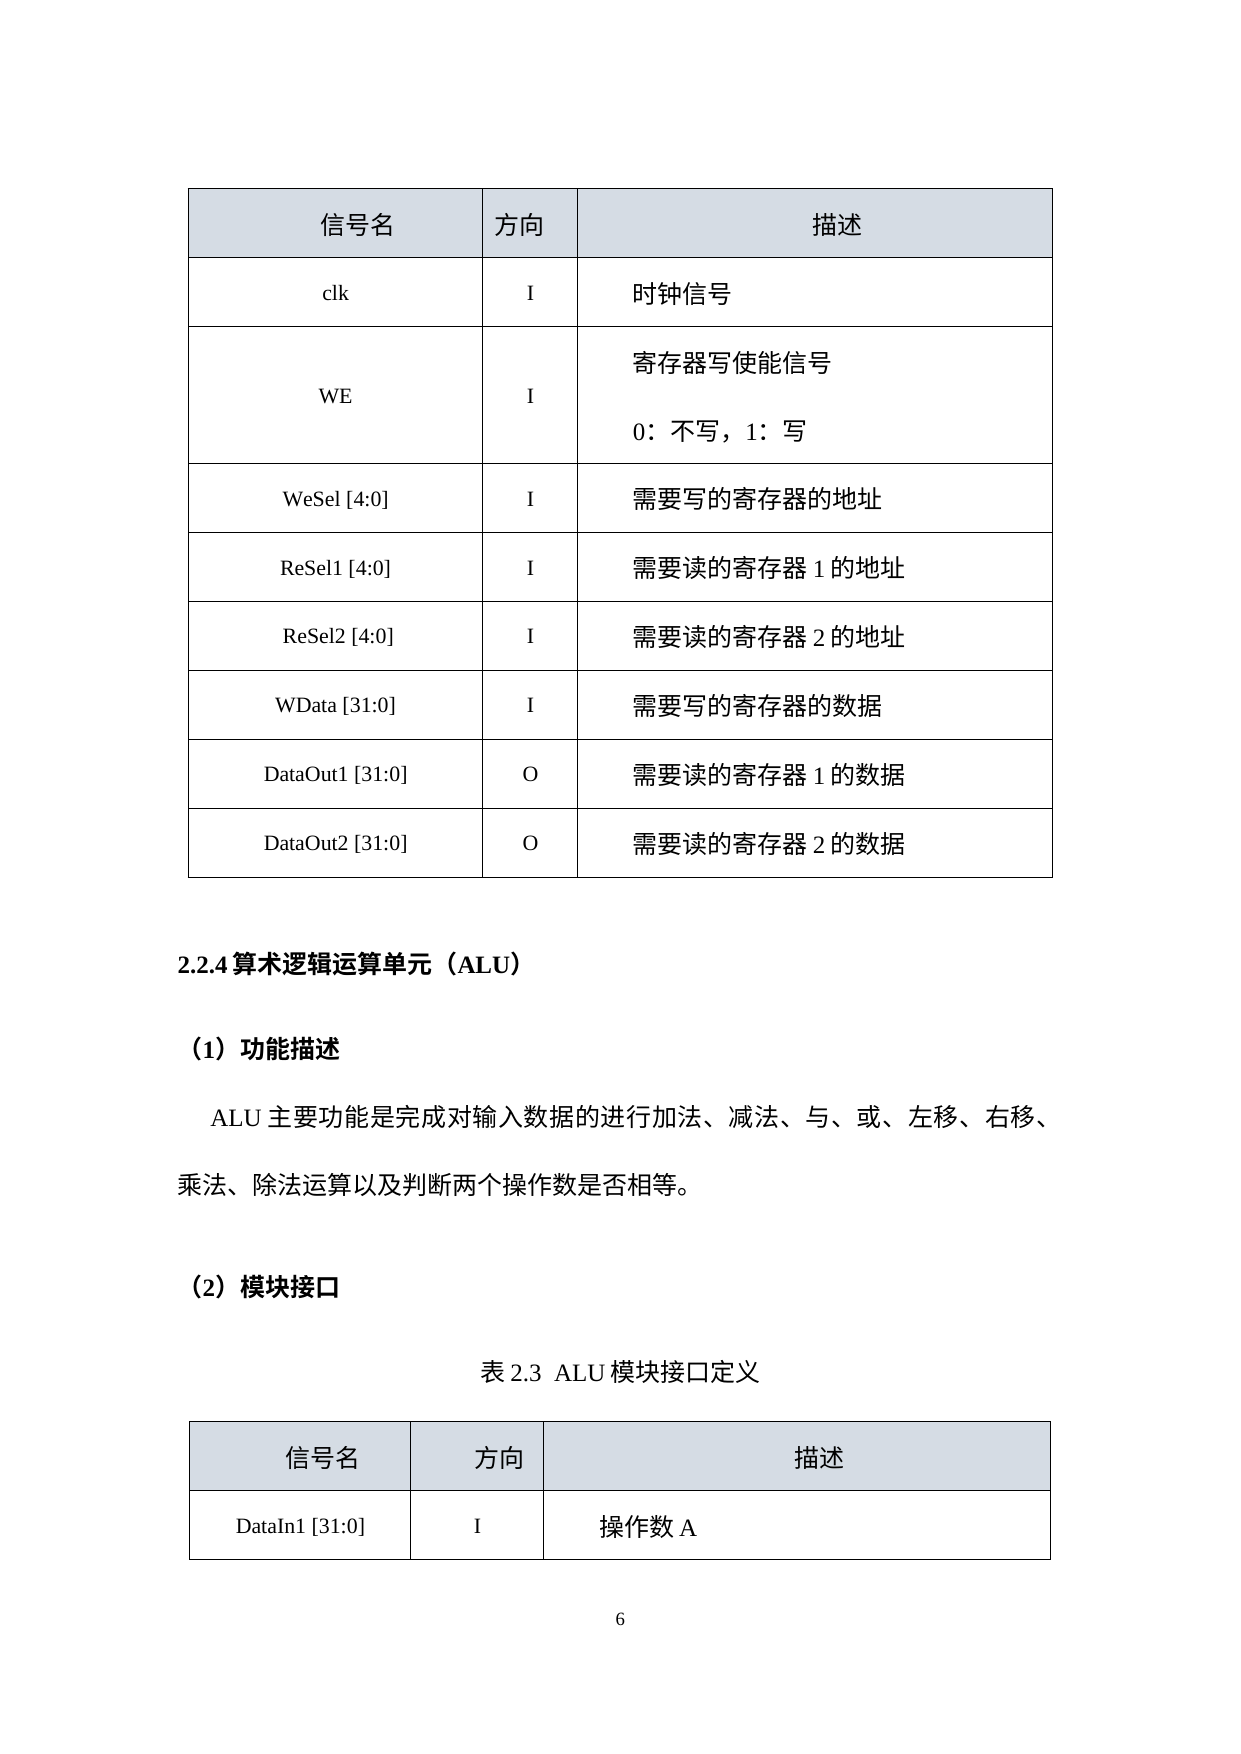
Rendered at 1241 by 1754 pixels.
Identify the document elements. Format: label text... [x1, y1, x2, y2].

table_cell 需要读的寄存器1的地址 [578, 533, 1052, 601]
table_cell ReSel2 [4:0] [189, 602, 482, 670]
text 表2.3 ALU模块接口定义 [177, 1336, 1063, 1404]
table_cell 需要读的寄存器2的地址 [578, 602, 1052, 670]
table_cell I [483, 327, 577, 463]
table_cell 寄存器写使能信号 0：不写，1：写 [578, 327, 1052, 463]
table_cell I [483, 671, 577, 739]
table_cell DataOut2 [31:0] [189, 809, 482, 877]
table_header 描述 [578, 189, 1052, 257]
text （2）模块接口 [177, 1251, 1063, 1319]
table_cell I [483, 602, 577, 670]
table_cell clk [189, 258, 482, 326]
table_cell O [483, 809, 577, 877]
table_header 方向 [483, 189, 577, 257]
table_cell 时钟信号 [578, 258, 1052, 326]
table_cell WE [189, 327, 482, 463]
table_header 描述 [544, 1422, 1050, 1490]
table_cell I [483, 464, 577, 532]
table_header 方向 [411, 1422, 543, 1490]
table_cell DataIn1 [31:0] [190, 1491, 410, 1559]
table_cell 需要写的寄存器的地址 [578, 464, 1052, 532]
table_cell ReSel1 [4:0] [189, 533, 482, 601]
table_cell I [483, 258, 577, 326]
table_cell WeSel [4:0] [189, 464, 482, 532]
table_header 信号名 [190, 1422, 410, 1490]
table_cell 需要读的寄存器2的数据 [578, 809, 1052, 877]
subtitle 2.2.4算术逻辑运算单元（ALU） [177, 929, 1063, 997]
table_cell I [483, 533, 577, 601]
table_cell DataOut1 [31:0] [189, 740, 482, 808]
table_cell 操作数A [544, 1491, 1050, 1559]
text （1）功能描述 [177, 1014, 1063, 1082]
table_cell 需要写的寄存器的数据 [578, 671, 1052, 739]
table_cell 需要读的寄存器1的数据 [578, 740, 1052, 808]
table_header 信号名 [189, 189, 482, 257]
table_cell I [411, 1491, 543, 1559]
table_cell WData [31:0] [189, 671, 482, 739]
table_cell O [483, 740, 577, 808]
text ALU主要功能是完成对输入数据的进行加法、减法、与、或、左移、右移、乘法、除法运算以及判断两个操作数是否相等。 [177, 1082, 1063, 1217]
